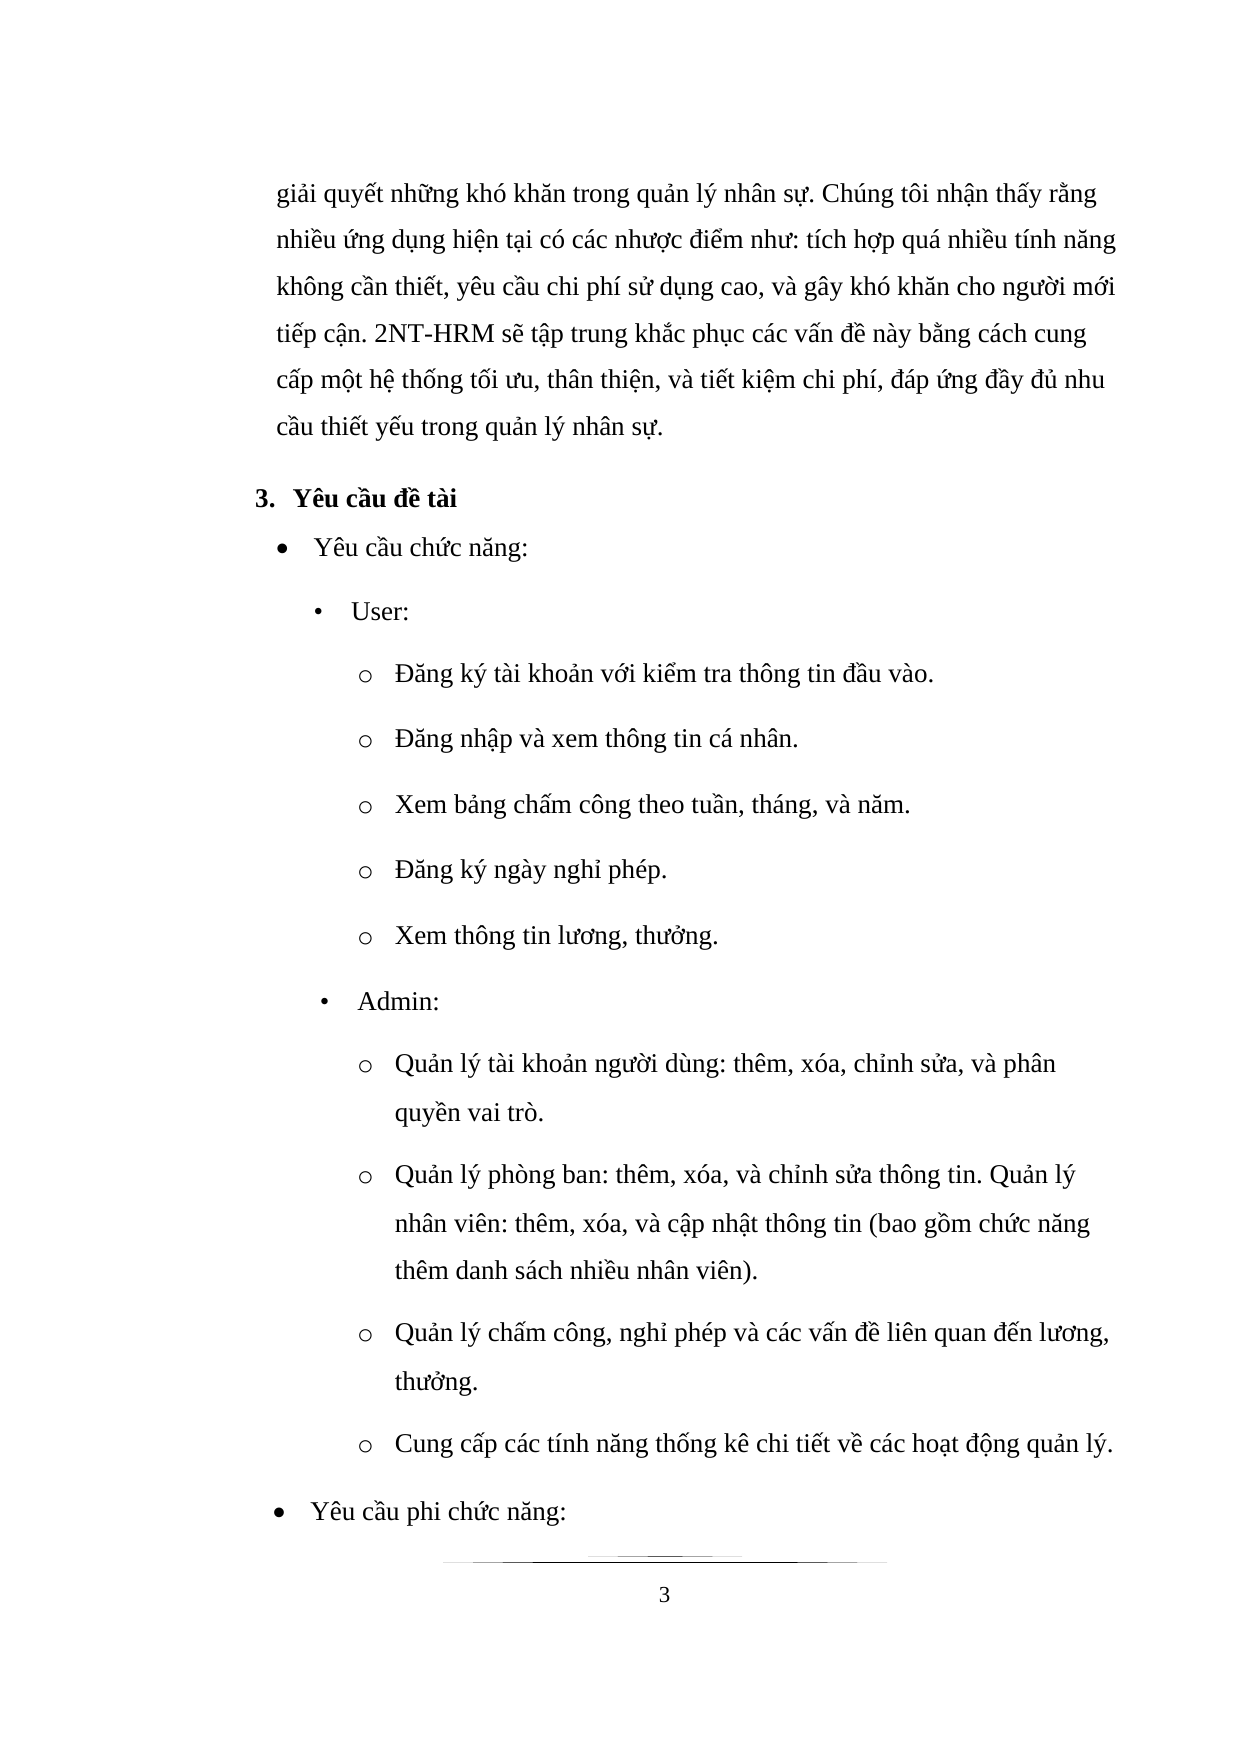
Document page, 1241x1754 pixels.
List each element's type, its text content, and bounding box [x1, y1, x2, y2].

list Cung cấp các tính năng thống kê chi tiết về các hoạt động quản lý. [357, 1427, 1122, 1461]
list Đăng nhập và xem thông tin cá nhân. [357, 722, 1122, 756]
list Đăng ký tài khoản với kiểm tra thông tin đầu vào. [357, 657, 1122, 690]
list Xem thông tin lương, thưởng. [357, 919, 1122, 953]
list Quản lý tài khoản người dùng: thêm, xóa, chỉnh sửa, và phân quyền vai trò. [357, 1047, 1122, 1127]
subtitle Yêu cầu đề tài [255, 483, 1122, 514]
list Đăng ký ngày nghỉ phép. [357, 854, 1122, 887]
list Yêu cầu chức năng: [276, 529, 1122, 562]
list Quản lý phòng ban: thêm, xóa, và chỉnh sửa thông tin. Quản lý nhân viên: thêm, xóa, và cập nhật thông tin (bao gồm chức năng thêm danh sách nhiều nhân viên). [357, 1158, 1122, 1285]
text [276, 177, 1122, 441]
list Admin: [319, 985, 1122, 1016]
list User: [313, 594, 1122, 626]
list Xem bảng chấm công theo tuần, tháng, và năm. [357, 788, 1122, 821]
list Yêu cầu phi chức năng: [273, 1493, 1122, 1526]
list Quản lý chấm công, nghỉ phép và các vấn đề liên quan đến lương, thưởng. [357, 1316, 1122, 1396]
